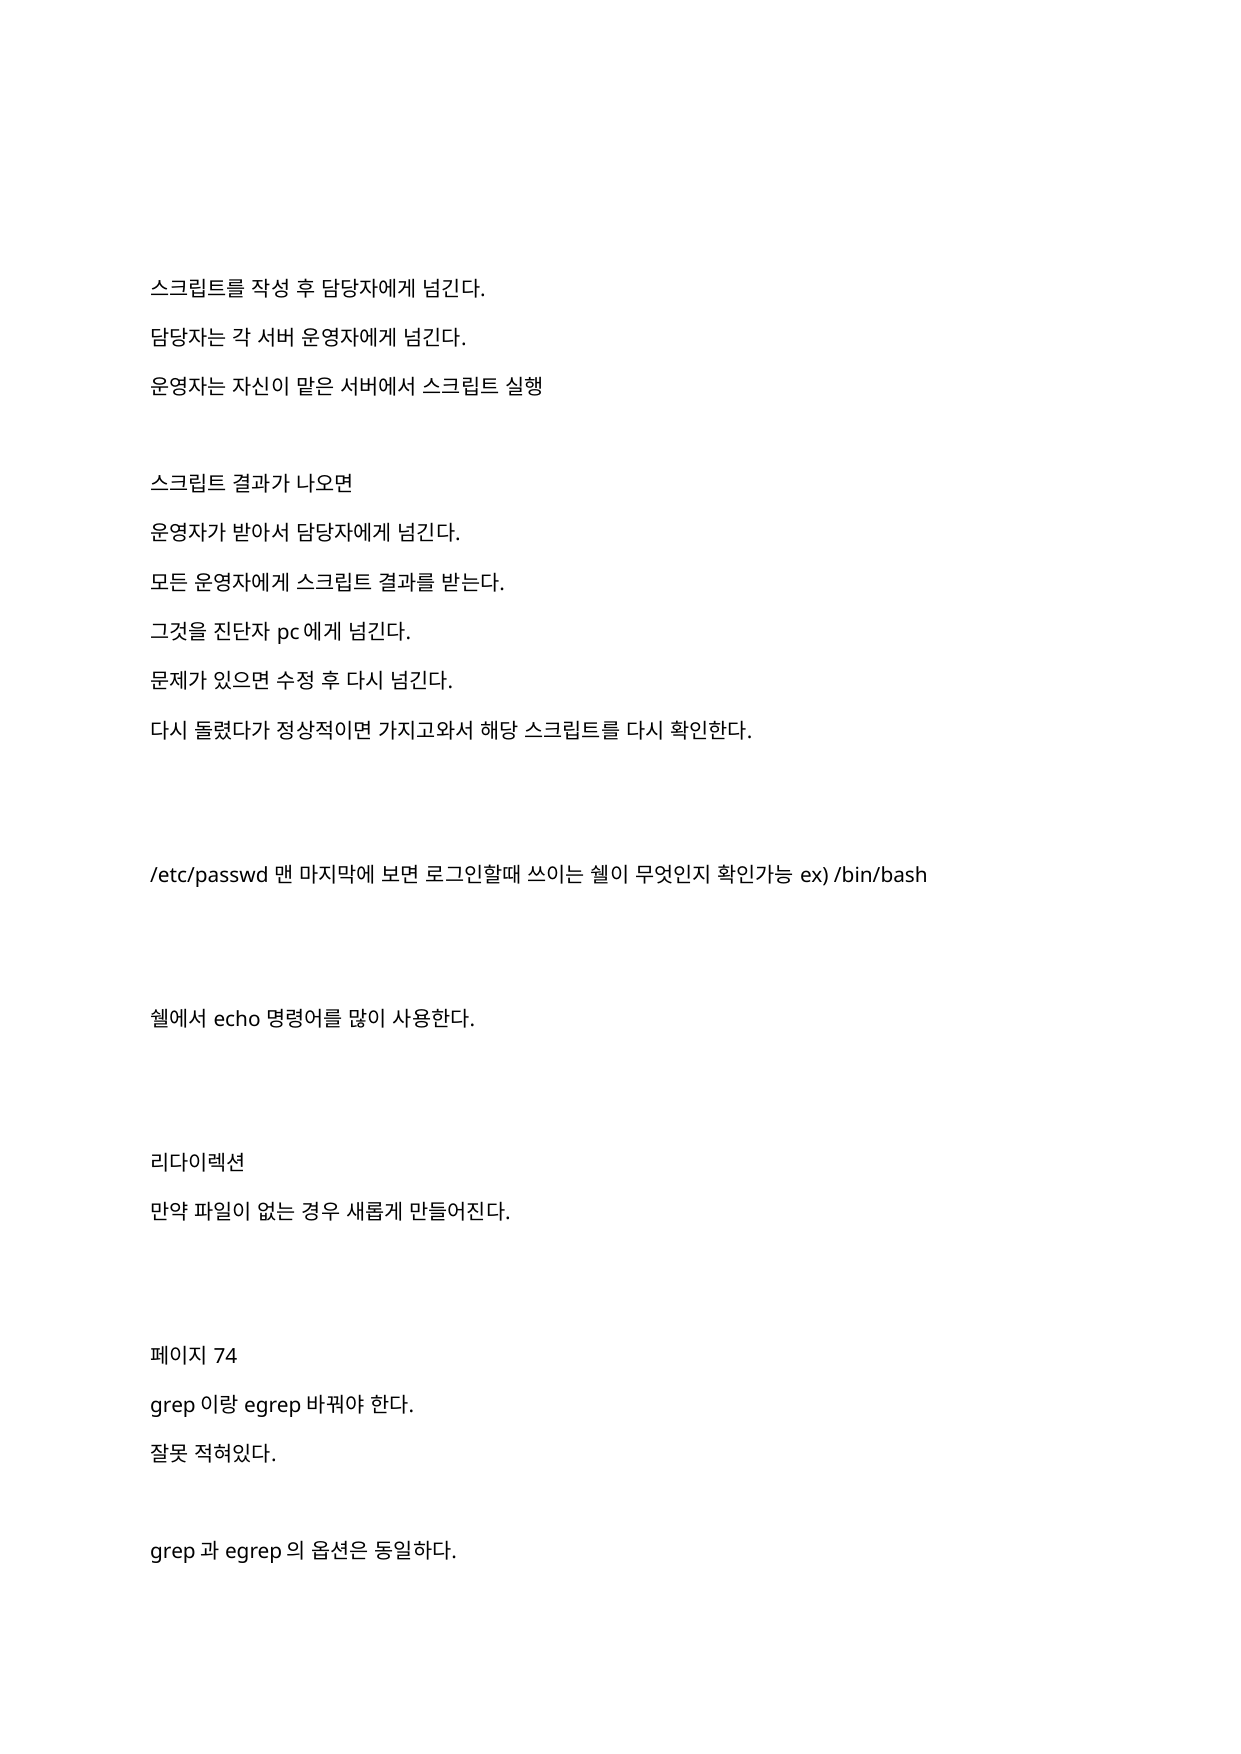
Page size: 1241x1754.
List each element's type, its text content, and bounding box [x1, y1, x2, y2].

text 다시 돌렸다가 정상적이면 가지고와서 해당 스크립트를 다시 확인한다. [150, 714, 1090, 744]
text 쉘에서 echo 명령어를 많이 사용한다. [150, 1002, 1090, 1032]
text 운영자는 자신이 맡은 서버에서 스크립트 실행 [150, 371, 1090, 401]
text 리다이렉션 [150, 1146, 1090, 1176]
text 잘못 적혀있다. [150, 1438, 1090, 1468]
text 페이지 74 [150, 1339, 1090, 1369]
text 운영자가 받아서 담당자에게 넘긴다. [150, 516, 1090, 547]
text grep과 egrep의 옵션은 동일하다. [150, 1534, 1090, 1565]
text 그것을 진단자 pc에게 넘긴다. [150, 615, 1090, 645]
text 담당자는 각 서버 운영자에게 넘긴다. [150, 321, 1090, 351]
text 문제가 있으면 수정 후 다시 넘긴다. [150, 664, 1090, 695]
text 스크립트를 작성 후 담당자에게 넘긴다. [150, 272, 1090, 302]
text 만약 파일이 없는 경우 새롭게 만들어진다. [150, 1195, 1090, 1225]
text 스크립트 결과가 나오면 [150, 467, 1090, 497]
text /etc/passwd 맨 마지막에 보면 로그인할때 쓰이는 쉘이 무엇인지 확인가능 ex) /bin/bash [150, 858, 1090, 888]
text 모든 운영자에게 스크립트 결과를 받는다. [150, 566, 1090, 596]
text grep이랑 egrep 바꿔야 한다. [150, 1388, 1090, 1419]
